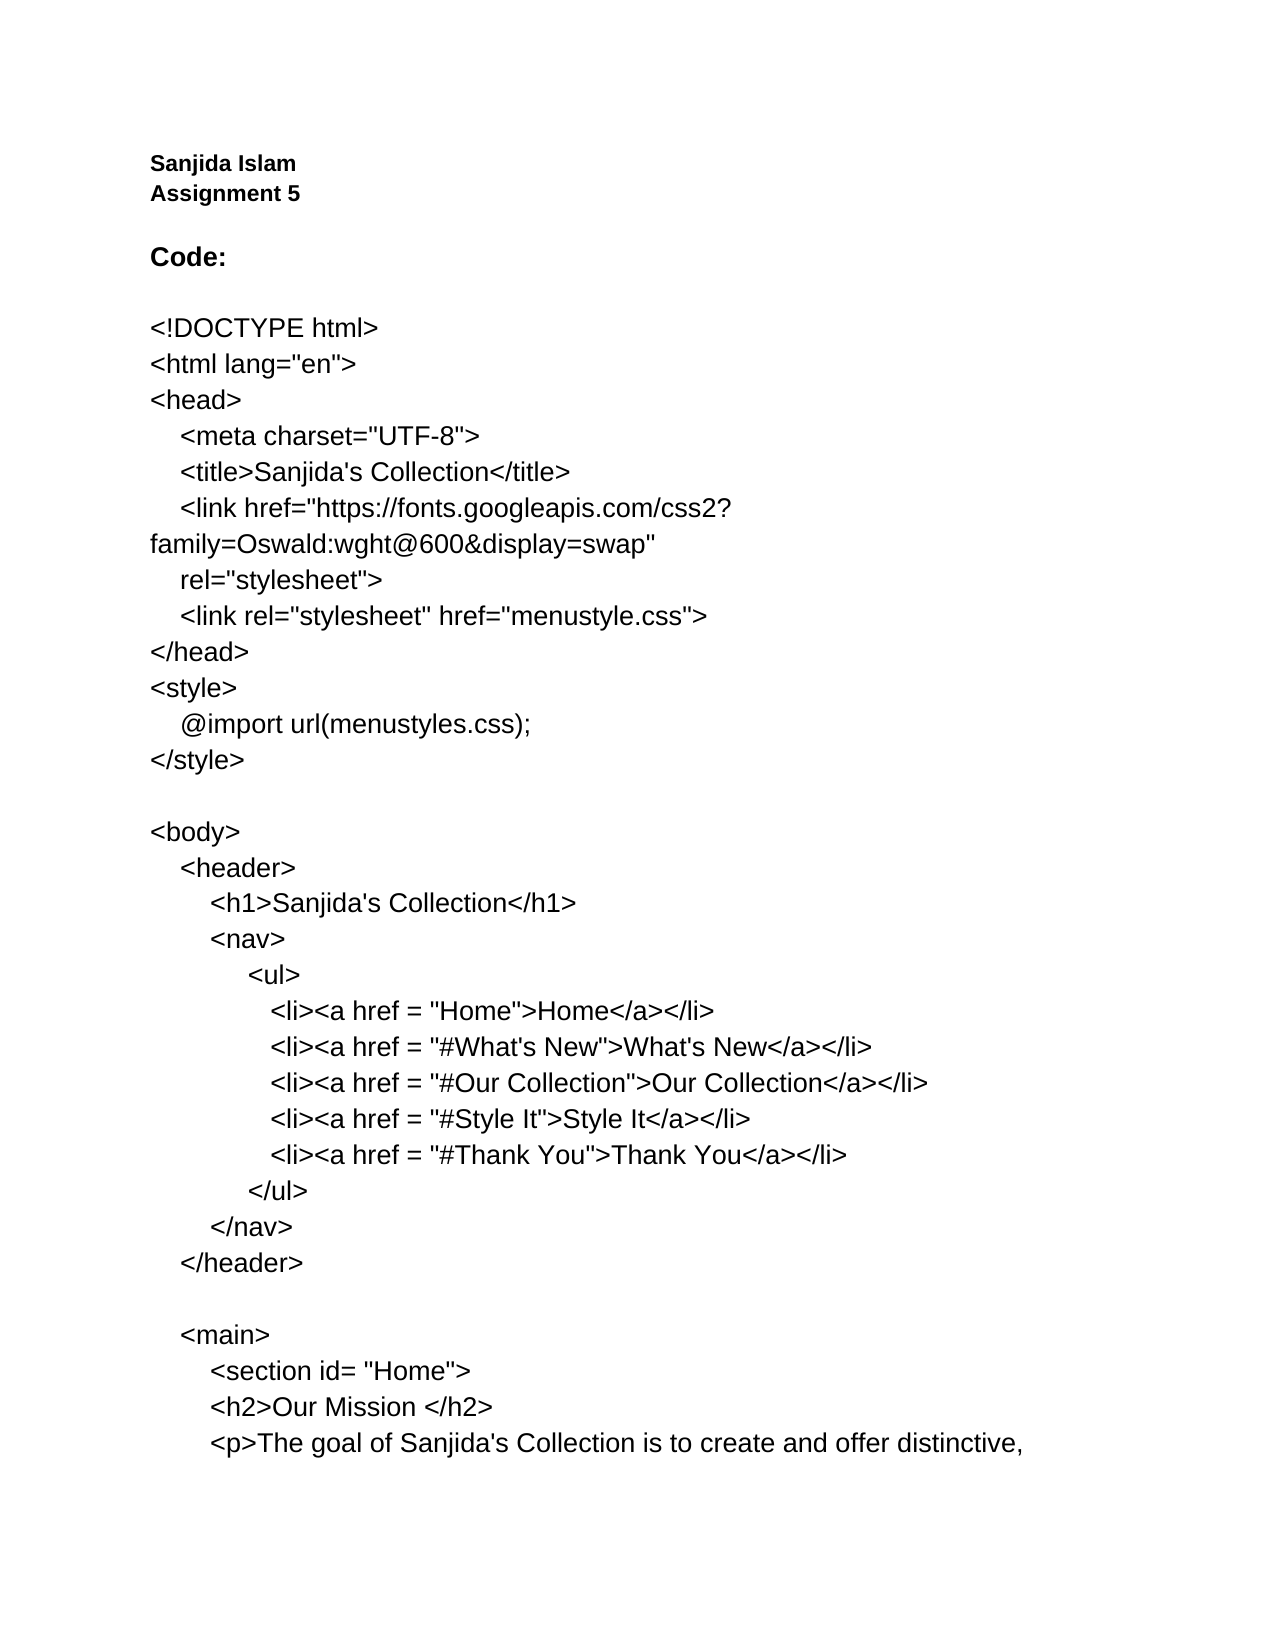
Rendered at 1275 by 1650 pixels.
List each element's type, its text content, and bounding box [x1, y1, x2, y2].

text <li><a href = "#Our Collection">Our Collection</a></li> [150, 1067, 1125, 1098]
text <link rel="stylesheet" href="menustyle.css"> [150, 600, 1125, 631]
text <title>Sanjida's Collection</title> [150, 456, 1125, 487]
text <header> [150, 852, 1125, 883]
text rel="stylesheet"> [150, 564, 1125, 595]
text Assignment 5 [150, 180, 1125, 207]
text <meta charset="UTF-8"> [150, 420, 1125, 452]
text @import url(menustyles.css); [150, 708, 1125, 739]
text Code: [150, 241, 1125, 272]
text <li><a href = "Home">Home</a></li> [150, 995, 1125, 1027]
text <ul> [150, 959, 1125, 991]
text </style> [150, 744, 1125, 775]
text <h2>Our Mission </h2> [150, 1391, 1125, 1422]
text </head> [150, 636, 1125, 667]
text <li><a href = "#What's New">What's New</a></li> [150, 1031, 1125, 1062]
text <html lang="en"> [150, 348, 1125, 380]
text <li><a href = "#Style It">Style It</a></li> [150, 1103, 1125, 1134]
text <style> [150, 672, 1125, 703]
text <link href="https://fonts.googleapis.com/css2?family=Oswald:wght@600&display=swap" [150, 492, 1125, 559]
text <body> [150, 816, 1125, 847]
text <p>The goal of Sanjida's Collection is to create and offer distinctive, [150, 1427, 1125, 1458]
text <li><a href = "#Thank You">Thank You</a></li> [150, 1139, 1125, 1170]
text </nav> [150, 1211, 1125, 1242]
text <section id= "Home"> [150, 1355, 1125, 1386]
text <h1>Sanjida's Collection</h1> [150, 887, 1125, 919]
text <main> [150, 1319, 1125, 1350]
text Sanjida Islam [150, 150, 1125, 176]
text <!DOCTYPE html> [150, 312, 1125, 344]
text <nav> [150, 923, 1125, 955]
text </ul> [150, 1175, 1125, 1206]
text <head> [150, 384, 1125, 416]
text </header> [150, 1247, 1125, 1278]
